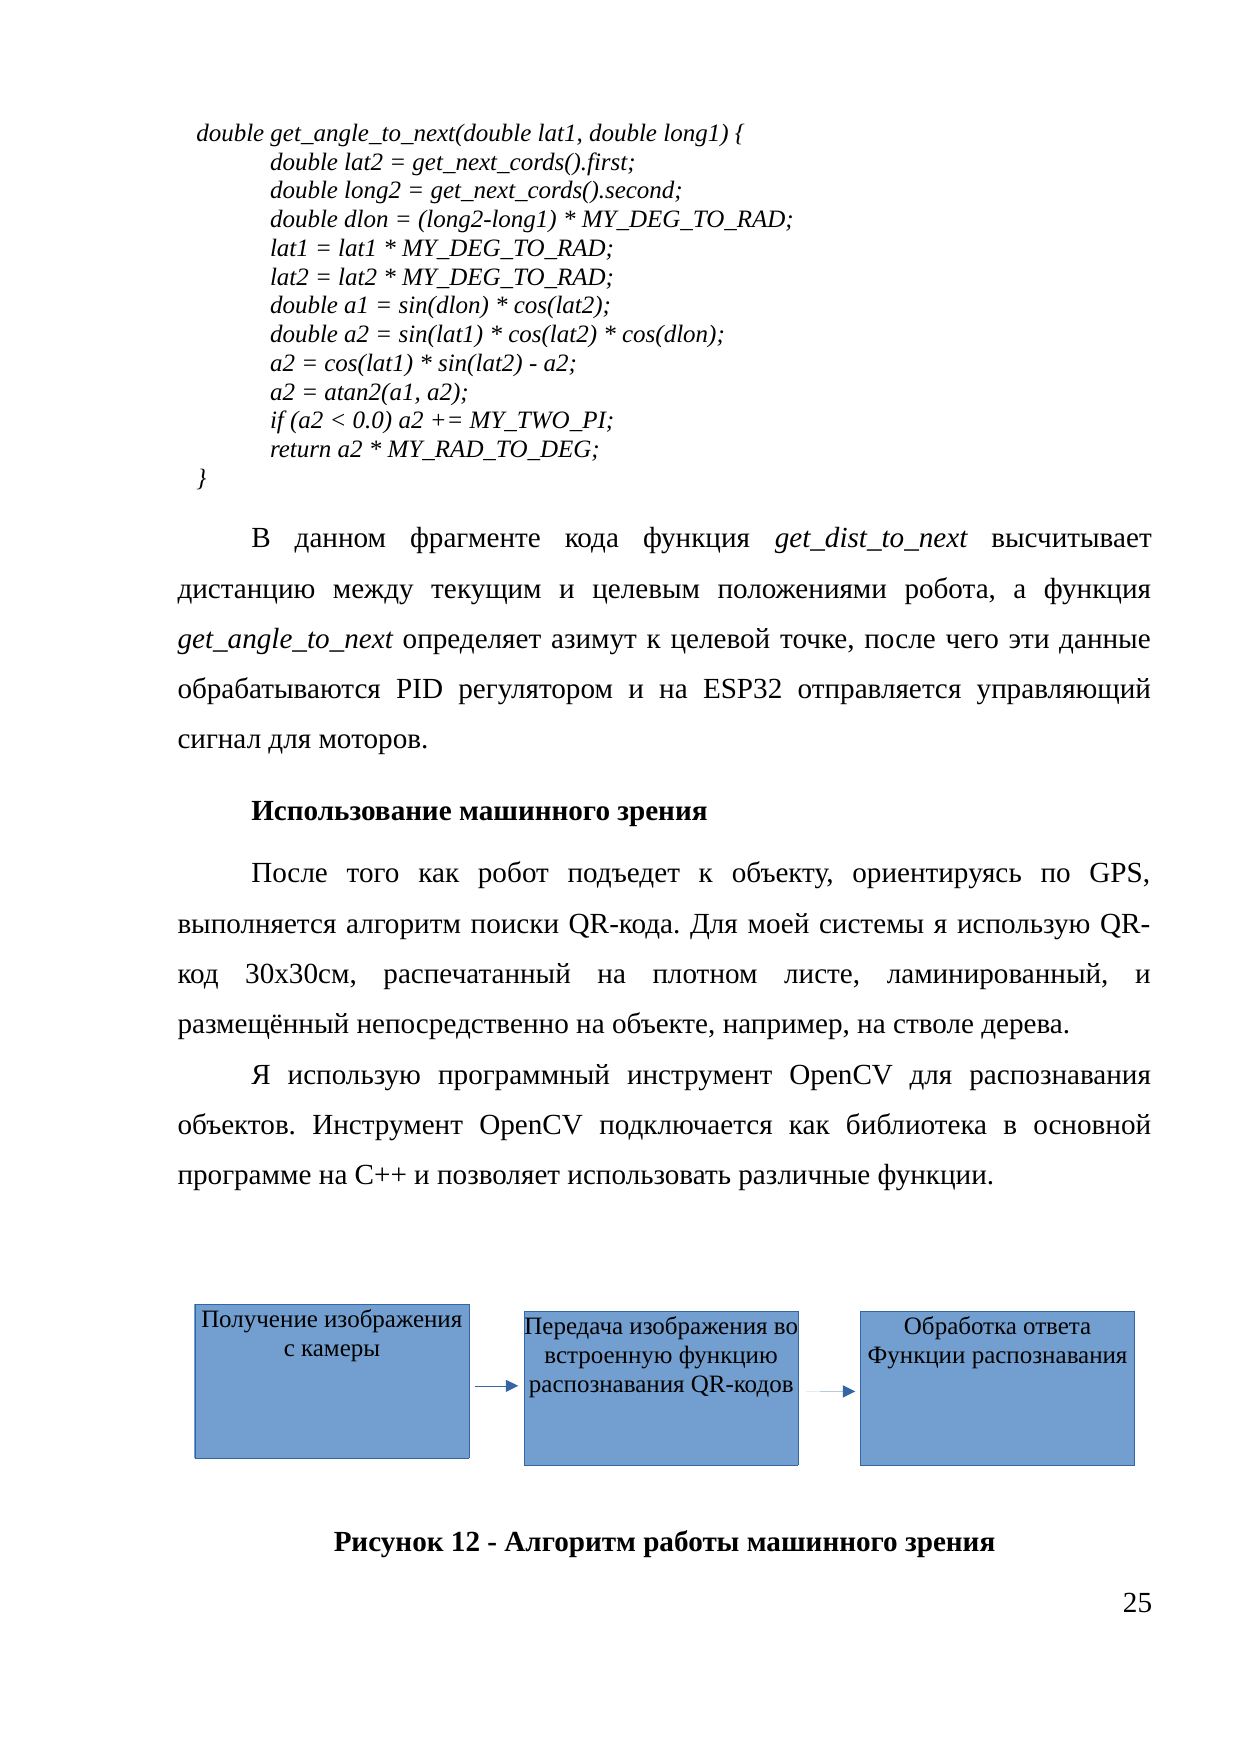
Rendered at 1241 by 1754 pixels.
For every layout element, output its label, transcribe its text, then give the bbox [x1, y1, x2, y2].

subtitle Использование машинного зрения [177, 793, 1152, 826]
text После того как робот подъедет к объекту, ориентируясь по GPS, выполняется алгоритм поиски QR-кода. Для моей системы я использую QR-код 30x30см, распечатанный на плотном листе, ламинированный, и размещённый непосредственно на объекте, например, на стволе дерева. [177, 856, 1152, 1040]
text Я использую программный инструмент OpenCV для распознавания объектов. Инструмент OpenCV подключается как библиотека в основной программе на С++ и позволяет использовать различные функции. [177, 1057, 1152, 1191]
subtitle Рисунок 12 - Алгоритм работы машинного зрения [177, 1524, 1152, 1558]
text В данном фрагменте кода функция get_dist_to_next высчитывает дистанцию между текущим и целевым положениями робота, а функция get_angle_to_next определяет азимут к целевой точке, после чего эти данные обрабатываются PID регулятором и на ESP32 отправляется управляющий сигнал для моторов. [177, 520, 1152, 755]
